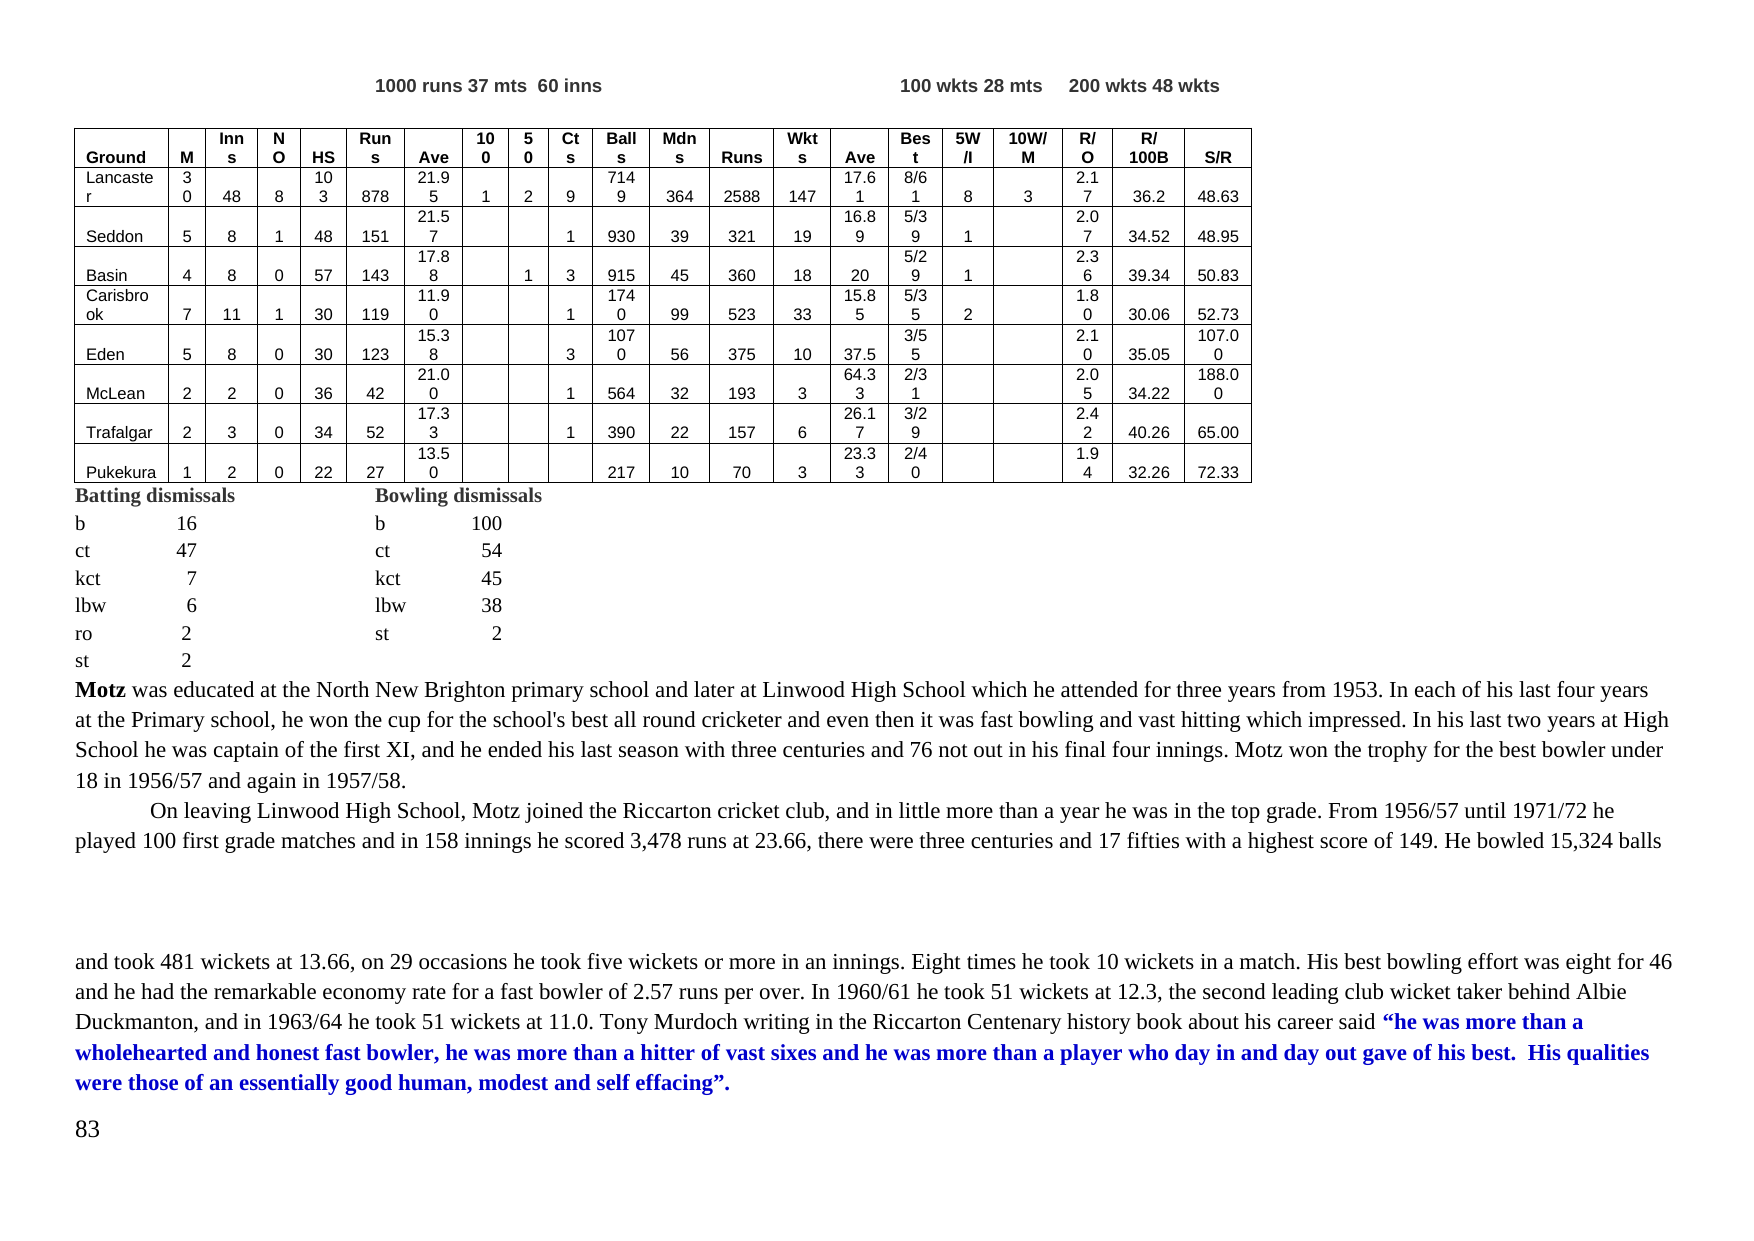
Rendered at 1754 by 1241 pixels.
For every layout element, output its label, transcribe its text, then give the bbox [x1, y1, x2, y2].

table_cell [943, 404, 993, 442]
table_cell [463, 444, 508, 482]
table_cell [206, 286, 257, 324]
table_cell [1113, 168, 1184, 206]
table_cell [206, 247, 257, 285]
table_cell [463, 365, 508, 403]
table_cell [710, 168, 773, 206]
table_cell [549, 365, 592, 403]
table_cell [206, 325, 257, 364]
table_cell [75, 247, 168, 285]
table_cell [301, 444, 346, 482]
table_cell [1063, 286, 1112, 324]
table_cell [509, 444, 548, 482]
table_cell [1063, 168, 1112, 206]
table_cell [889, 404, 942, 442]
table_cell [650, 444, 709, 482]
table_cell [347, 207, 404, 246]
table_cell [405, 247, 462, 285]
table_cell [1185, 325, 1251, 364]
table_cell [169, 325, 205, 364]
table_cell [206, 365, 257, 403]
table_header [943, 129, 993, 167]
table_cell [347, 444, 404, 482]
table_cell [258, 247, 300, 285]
text Motz was educated at the North New Brighton primary school and later at Linwood High School which he attended for three years from 1953. In each of his last four years [75, 676, 1679, 702]
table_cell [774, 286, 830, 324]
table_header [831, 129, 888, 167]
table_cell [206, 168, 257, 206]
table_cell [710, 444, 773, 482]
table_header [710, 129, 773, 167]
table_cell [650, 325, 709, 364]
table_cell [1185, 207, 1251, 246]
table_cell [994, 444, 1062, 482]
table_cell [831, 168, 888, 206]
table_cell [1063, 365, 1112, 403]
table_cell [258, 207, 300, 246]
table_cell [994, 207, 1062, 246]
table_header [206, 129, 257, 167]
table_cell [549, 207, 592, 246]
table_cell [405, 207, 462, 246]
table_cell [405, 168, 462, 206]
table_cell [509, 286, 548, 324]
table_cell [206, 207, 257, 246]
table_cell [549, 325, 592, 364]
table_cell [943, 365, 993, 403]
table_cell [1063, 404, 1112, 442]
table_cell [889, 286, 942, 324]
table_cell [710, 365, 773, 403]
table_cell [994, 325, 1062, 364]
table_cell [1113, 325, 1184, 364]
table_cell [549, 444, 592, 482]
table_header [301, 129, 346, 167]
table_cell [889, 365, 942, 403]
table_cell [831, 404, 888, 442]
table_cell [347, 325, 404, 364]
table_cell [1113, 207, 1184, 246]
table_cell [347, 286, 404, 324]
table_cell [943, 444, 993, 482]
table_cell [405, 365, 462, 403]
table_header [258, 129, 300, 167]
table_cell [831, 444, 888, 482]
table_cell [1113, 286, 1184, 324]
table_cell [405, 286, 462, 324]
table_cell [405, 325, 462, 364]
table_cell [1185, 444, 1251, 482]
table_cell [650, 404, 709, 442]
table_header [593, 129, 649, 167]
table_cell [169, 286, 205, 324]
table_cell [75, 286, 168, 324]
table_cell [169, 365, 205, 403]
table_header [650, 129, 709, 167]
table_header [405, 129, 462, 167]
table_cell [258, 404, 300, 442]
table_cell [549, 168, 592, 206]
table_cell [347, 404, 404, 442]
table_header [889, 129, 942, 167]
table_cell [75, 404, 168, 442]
text kct 7 kct 45 [75, 566, 1679, 590]
text and took 481 wickets at 13.66, on 29 occasions he took five wickets or more in an innings. Eight times he took 10 wickets in a match. His best bowling effort was eight for 46 and he had the remarkable economy rate for a fast bowler of 2.57 runs per over. In 1960/61 he took 51 wickets at 12.3, the second leading club wicket taker behind Albie Duckmanton, and in 1963/64 he took 51 wickets at 11.0. Tony Murdoch writing in the Riccarton Centenary history book about his career said “he was more than a wholehearted and honest fast bowler, he was more than a hitter of vast sixes and he was more than a player who day in and day out gave of his best. His qualities were those of an essentially good human, modest and self effacing”. [75, 948, 1679, 1095]
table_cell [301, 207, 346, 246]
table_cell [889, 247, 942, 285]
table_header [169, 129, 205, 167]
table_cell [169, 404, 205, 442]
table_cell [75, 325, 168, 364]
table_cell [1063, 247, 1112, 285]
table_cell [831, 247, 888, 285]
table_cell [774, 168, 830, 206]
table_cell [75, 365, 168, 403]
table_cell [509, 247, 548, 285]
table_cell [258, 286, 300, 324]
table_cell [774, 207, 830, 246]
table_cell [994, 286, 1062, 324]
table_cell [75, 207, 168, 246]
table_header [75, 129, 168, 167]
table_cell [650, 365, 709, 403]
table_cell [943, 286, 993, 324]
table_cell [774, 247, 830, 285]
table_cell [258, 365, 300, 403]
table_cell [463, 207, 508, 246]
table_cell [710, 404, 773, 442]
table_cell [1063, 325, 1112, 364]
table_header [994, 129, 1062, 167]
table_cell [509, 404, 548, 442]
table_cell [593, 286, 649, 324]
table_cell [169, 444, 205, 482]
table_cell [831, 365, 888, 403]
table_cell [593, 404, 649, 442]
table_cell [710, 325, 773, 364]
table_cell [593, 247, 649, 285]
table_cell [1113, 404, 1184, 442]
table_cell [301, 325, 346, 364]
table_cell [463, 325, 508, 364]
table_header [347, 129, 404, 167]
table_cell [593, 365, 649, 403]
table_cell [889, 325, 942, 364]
text lbw 6 lbw 38 [75, 593, 1679, 617]
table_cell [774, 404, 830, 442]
text Batting dismissals Bowling dismissals [75, 483, 1679, 507]
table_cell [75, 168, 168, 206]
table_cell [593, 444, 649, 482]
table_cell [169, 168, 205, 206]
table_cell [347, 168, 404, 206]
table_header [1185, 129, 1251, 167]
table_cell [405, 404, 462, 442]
text 1000 runs 37 mts 60 inns 100 wkts 28 mts 200 wkts 48 wkts [300, 75, 1679, 97]
text at the Primary school, he won the cup for the school's best all round cricketer and even then it was fast bowling and vast hitting which impressed. In his last two years at High School he was captain of the first XI, and he ended his last season with three centuries and 76 not out in his final four innings. Motz won the trophy for the best bowler under 18 in 1956/57 and again in 1957/58. [75, 706, 1679, 793]
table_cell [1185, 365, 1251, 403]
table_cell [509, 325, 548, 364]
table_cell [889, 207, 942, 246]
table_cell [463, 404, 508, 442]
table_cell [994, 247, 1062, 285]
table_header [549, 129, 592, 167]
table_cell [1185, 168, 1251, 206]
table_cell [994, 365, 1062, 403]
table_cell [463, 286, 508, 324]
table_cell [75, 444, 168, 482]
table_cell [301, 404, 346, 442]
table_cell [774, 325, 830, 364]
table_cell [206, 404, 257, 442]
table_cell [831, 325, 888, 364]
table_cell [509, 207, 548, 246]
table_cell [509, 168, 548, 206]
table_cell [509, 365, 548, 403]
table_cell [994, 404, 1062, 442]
text On leaving Linwood High School, Motz joined the Riccarton cricket club, and in little more than a year he was in the top grade. From 1956/57 until 1971/72 he played 100 first grade matches and in 158 innings he scored 3,478 runs at 23.66, there were three centuries and 17 fifties with a highest score of 149. He bowled 15,324 balls [75, 797, 1679, 853]
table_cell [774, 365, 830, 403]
text b 16 b 100 [75, 510, 1679, 534]
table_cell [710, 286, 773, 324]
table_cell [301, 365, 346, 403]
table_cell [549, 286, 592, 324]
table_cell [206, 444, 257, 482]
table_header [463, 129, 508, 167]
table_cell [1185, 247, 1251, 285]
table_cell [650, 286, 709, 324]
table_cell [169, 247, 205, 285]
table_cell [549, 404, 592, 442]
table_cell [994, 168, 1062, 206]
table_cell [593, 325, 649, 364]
text ro 2 st 2 [75, 621, 1679, 645]
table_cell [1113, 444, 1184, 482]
text ct 47 ct 54 [75, 538, 1679, 562]
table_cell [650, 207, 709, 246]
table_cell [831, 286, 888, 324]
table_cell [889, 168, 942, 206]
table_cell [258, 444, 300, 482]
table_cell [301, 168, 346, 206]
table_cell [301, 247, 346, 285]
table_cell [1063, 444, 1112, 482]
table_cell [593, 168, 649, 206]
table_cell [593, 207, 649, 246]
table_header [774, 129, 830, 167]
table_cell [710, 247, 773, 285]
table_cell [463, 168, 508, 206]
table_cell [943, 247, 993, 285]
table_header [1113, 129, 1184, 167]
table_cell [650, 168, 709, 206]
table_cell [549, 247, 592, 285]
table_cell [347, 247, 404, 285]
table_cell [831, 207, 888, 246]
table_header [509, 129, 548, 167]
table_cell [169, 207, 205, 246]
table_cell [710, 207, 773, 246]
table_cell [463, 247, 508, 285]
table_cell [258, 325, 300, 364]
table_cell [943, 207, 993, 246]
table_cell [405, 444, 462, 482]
text st 2 [75, 648, 1679, 672]
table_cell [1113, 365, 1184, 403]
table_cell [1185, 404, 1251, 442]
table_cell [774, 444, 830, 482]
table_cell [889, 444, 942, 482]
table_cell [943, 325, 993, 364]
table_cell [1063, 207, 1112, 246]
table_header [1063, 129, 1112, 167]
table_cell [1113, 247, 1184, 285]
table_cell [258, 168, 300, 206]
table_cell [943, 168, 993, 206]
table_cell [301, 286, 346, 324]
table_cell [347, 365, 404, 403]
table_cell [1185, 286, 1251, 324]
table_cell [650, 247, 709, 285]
